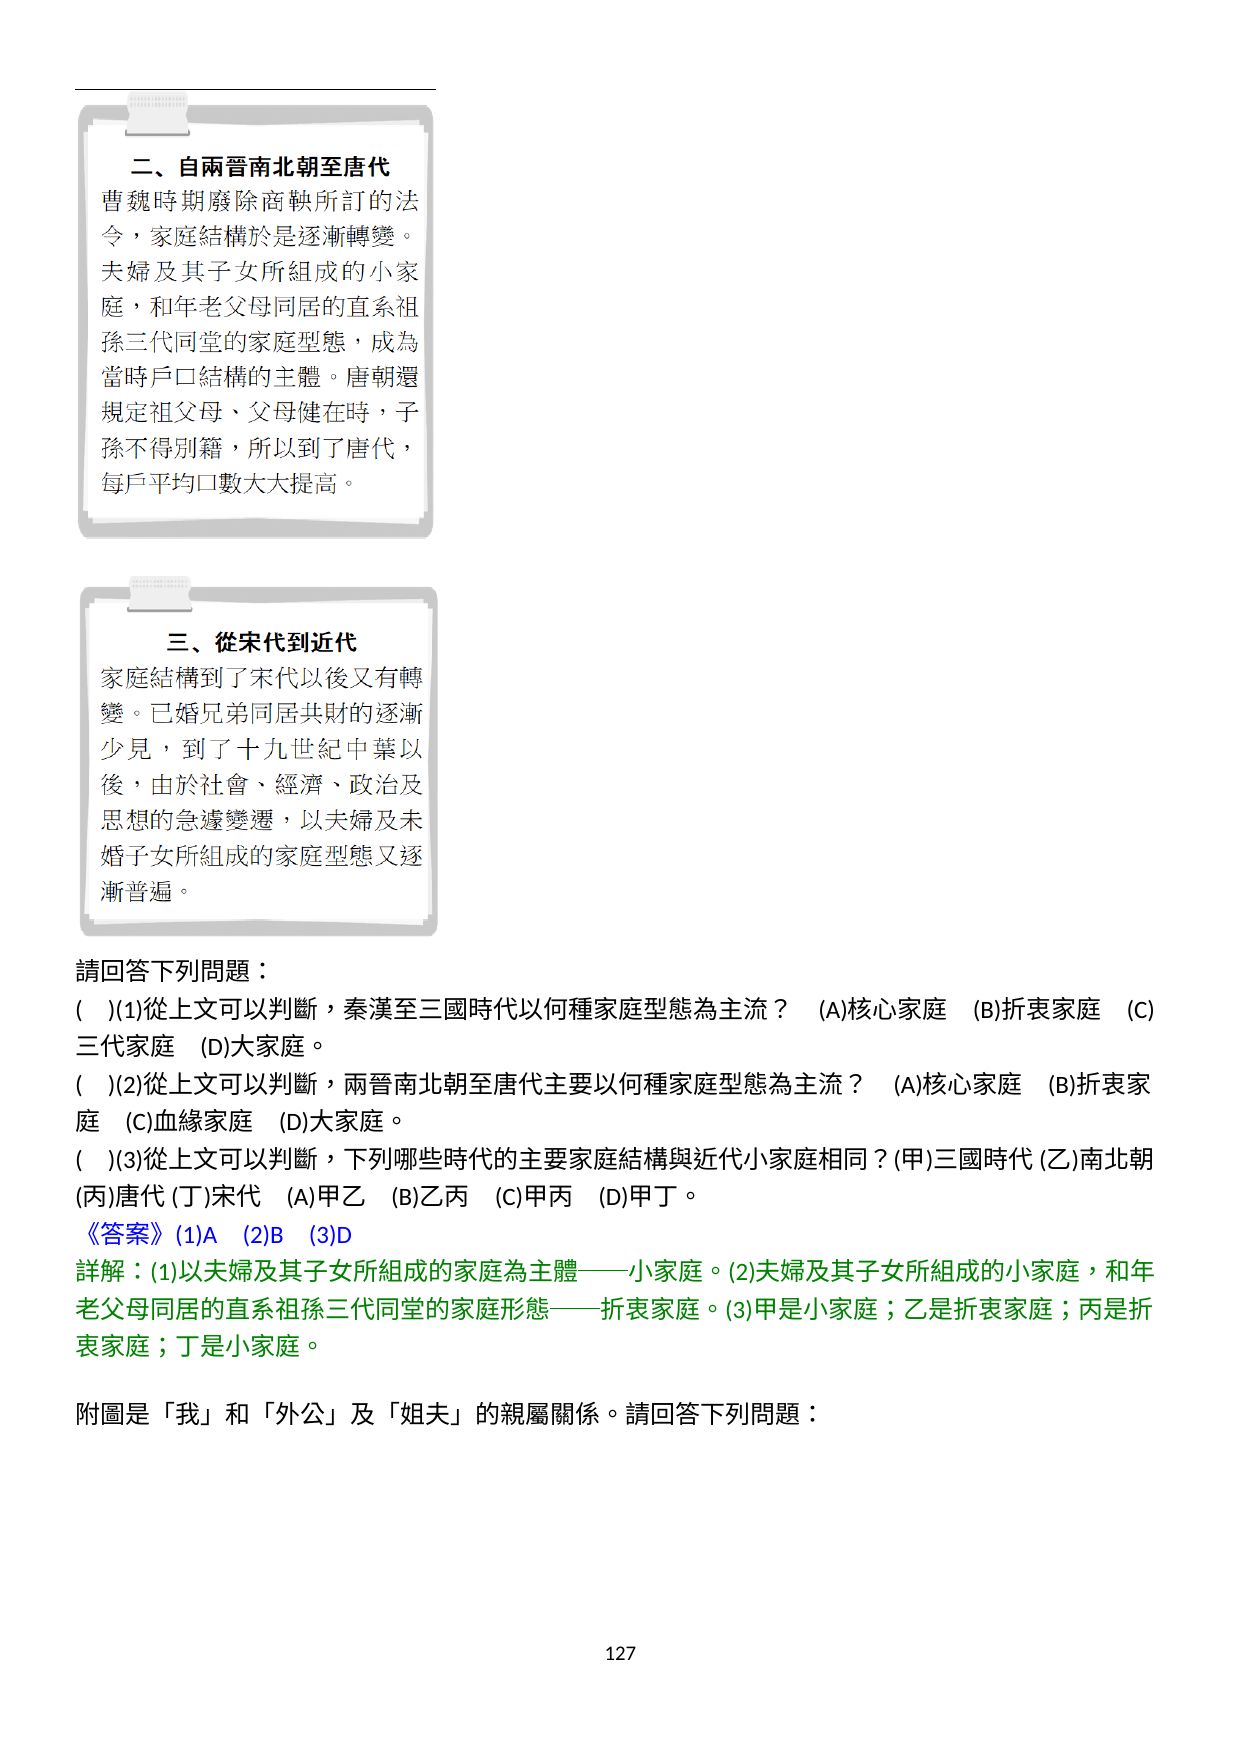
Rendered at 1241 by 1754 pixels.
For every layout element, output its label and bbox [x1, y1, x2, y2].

picture [75, 88, 436, 542]
picture [75, 576, 441, 939]
